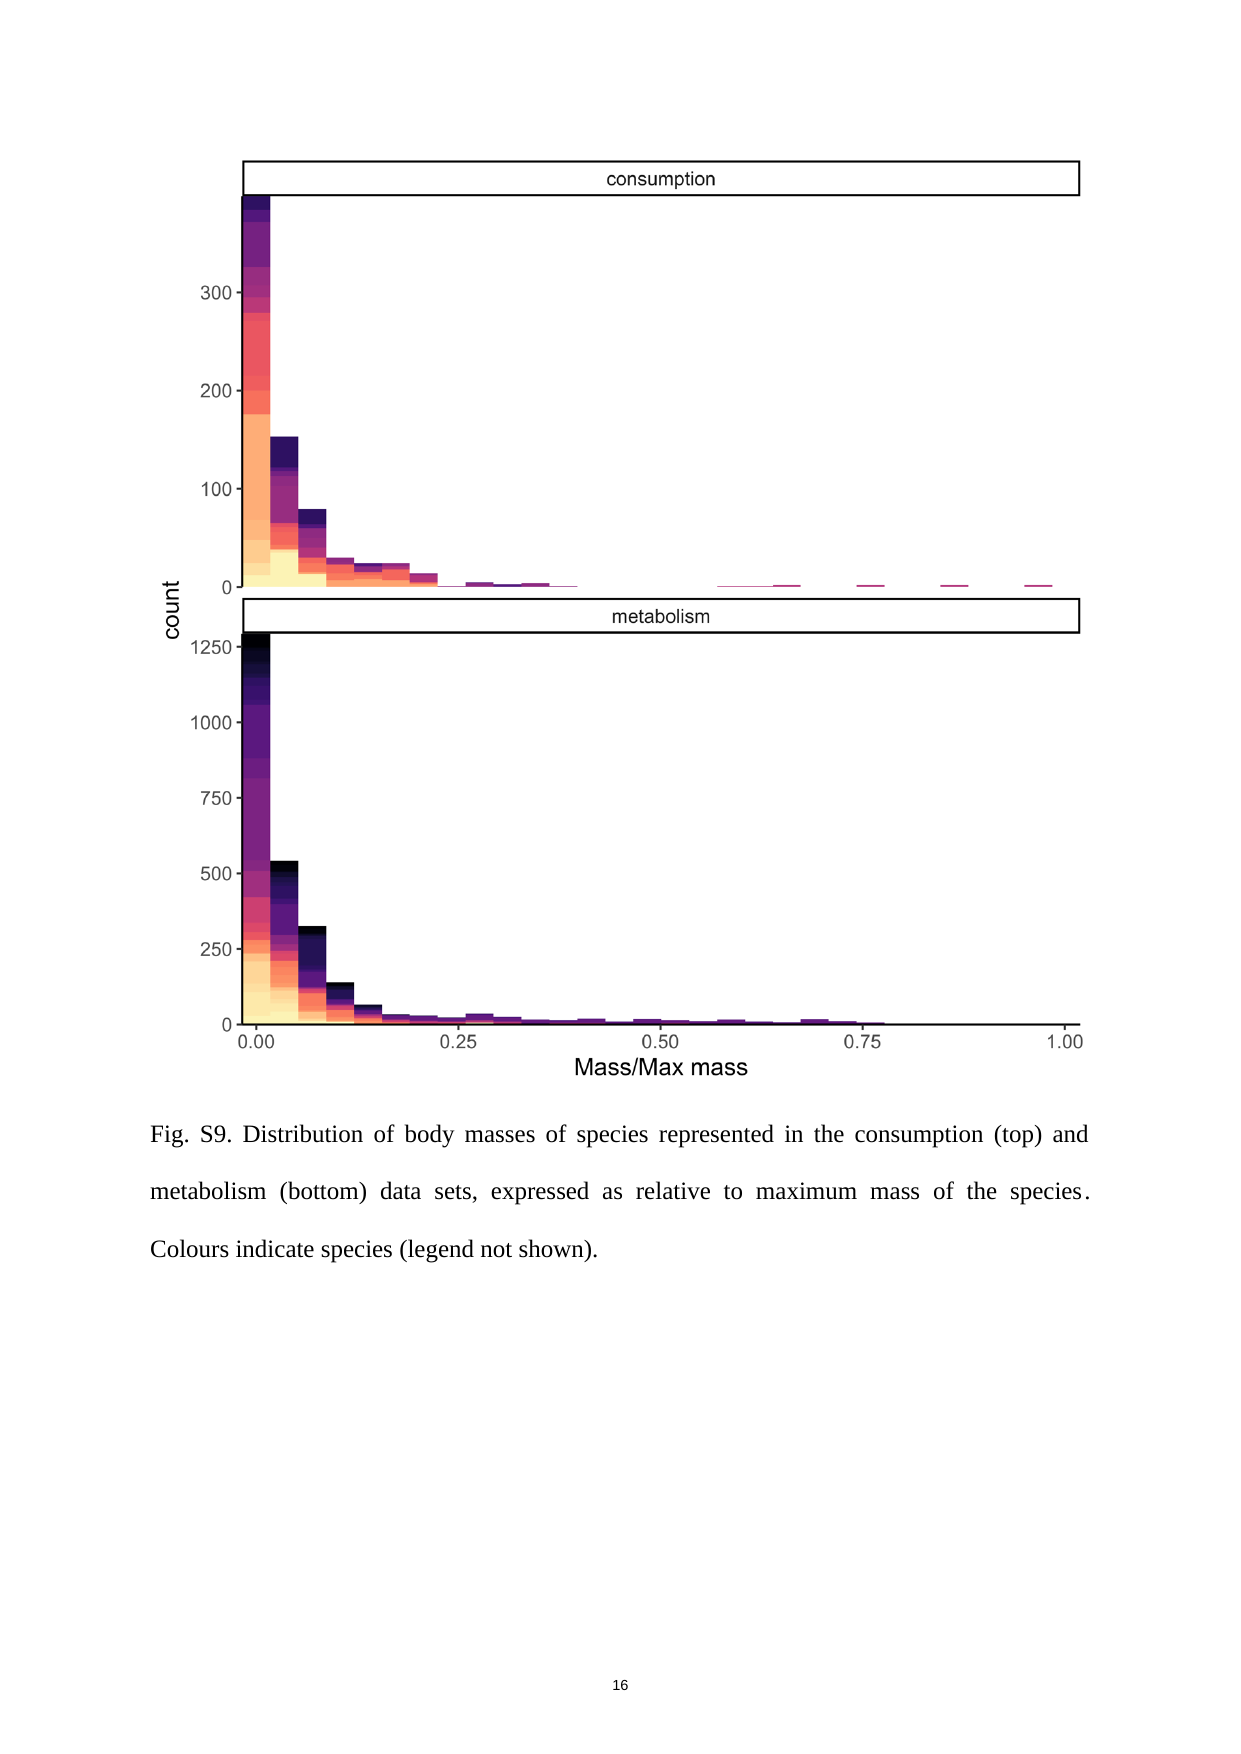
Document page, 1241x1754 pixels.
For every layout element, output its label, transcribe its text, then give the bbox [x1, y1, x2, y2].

picture [150, 150, 1091, 1091]
text Fig. S9. Distribution of body masses of species represented in the consumption (top) and metabolism (bottom) data sets, expressed as relative to maximum mass of the species. Colours indicate species (legend not shown). [150, 1119, 1090, 1263]
